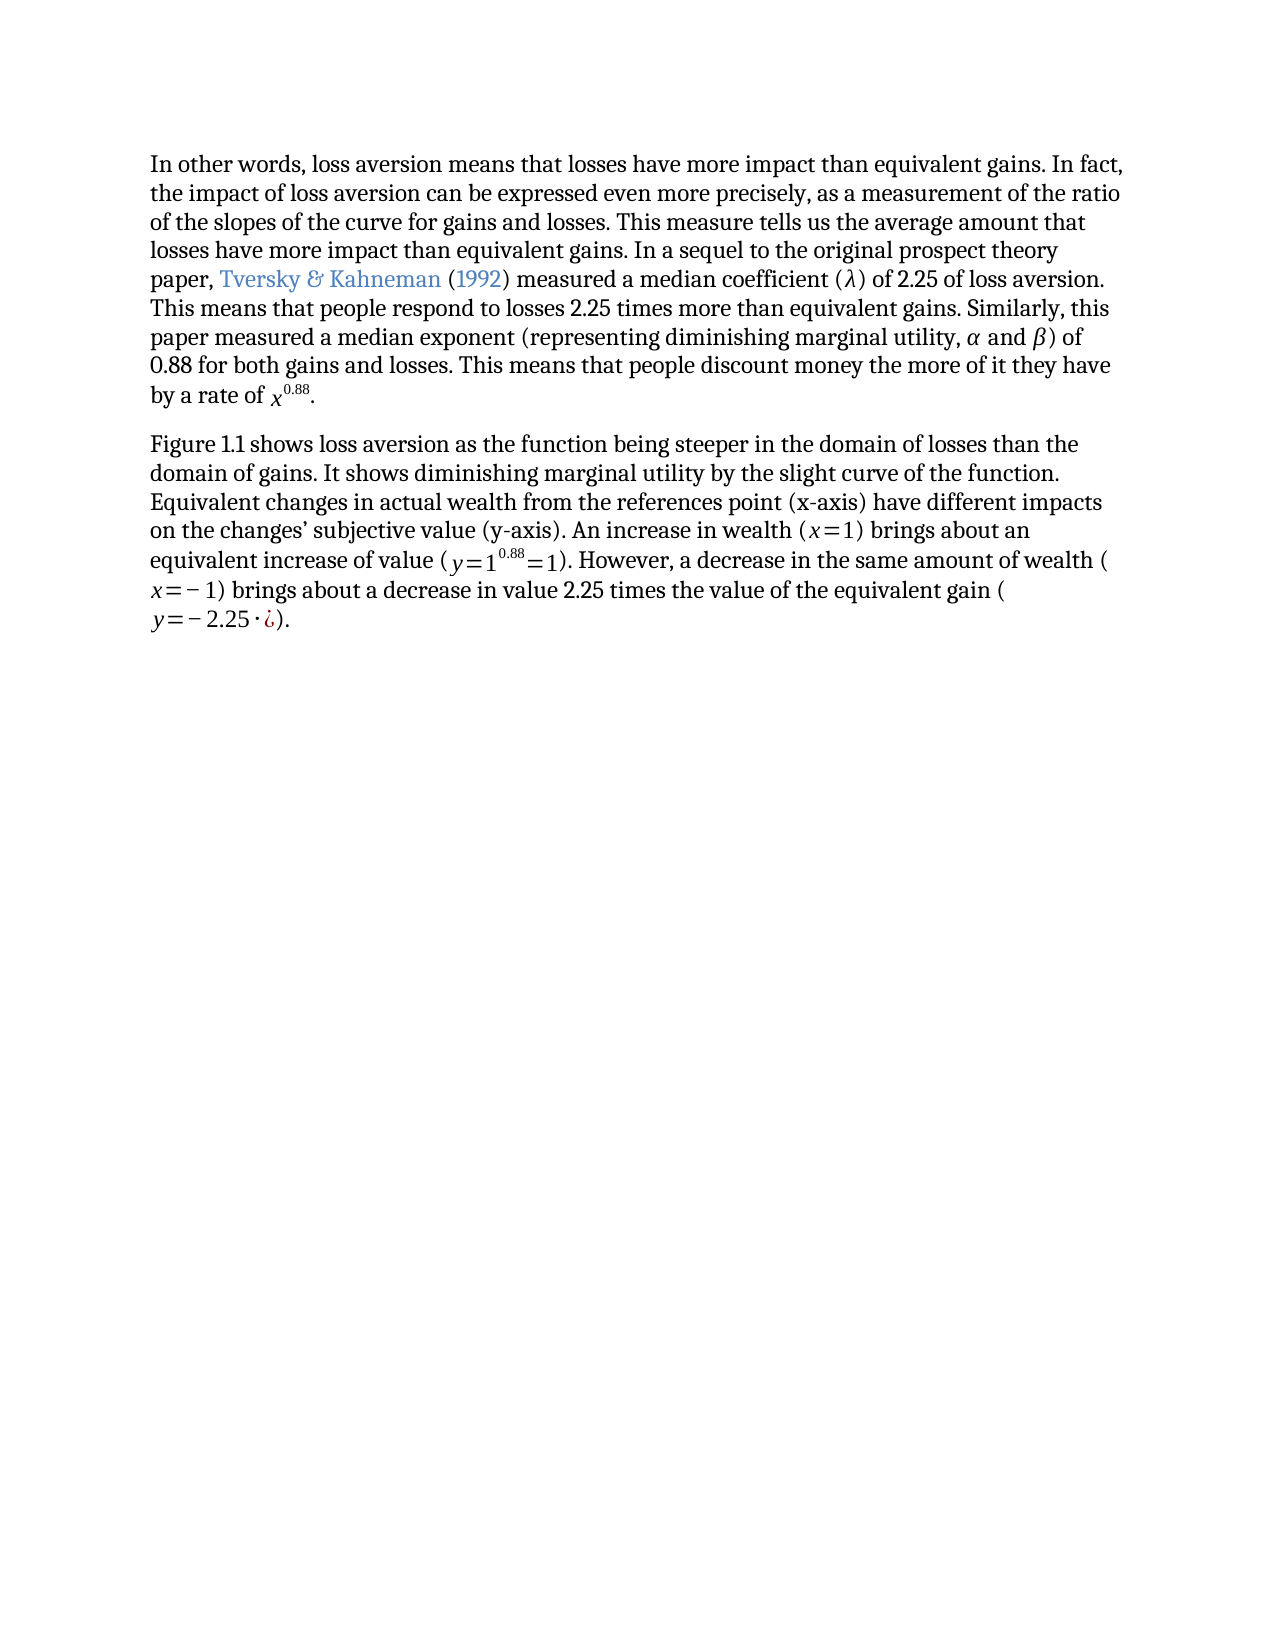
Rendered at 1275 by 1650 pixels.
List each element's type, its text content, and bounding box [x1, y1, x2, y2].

text In other words, loss aversion means that losses have more impact than equivalent gains. In fact, the impact of loss aversion can be expressed even more precisely, as a measurement of the ratio of the slopes of the curve for gains and losses. This measure tells us the average amount that losses have more impact than equivalent gains. In a sequel to the original prospect theory paper, Tversky & Kahneman (1992) measured a median coefficient () of 2.25 of loss aversion. This means that people respond to losses 2.25 times more than equivalent gains. Similarly, this paper measured a median exponent (representing diminishing marginal utility, and ) of 0.88 for both gains and losses. This means that people discount money the more of it they have by a rate of . [150, 150, 1125, 411]
text Figure 1.1 shows loss aversion as the function being steeper in the domain of losses than the domain of gains. It shows diminishing marginal utility by the slight curve of the function. Equivalent changes in actual wealth from the references point (x-axis) have different impacts on the changes’ subjective value (y-axis). An increase in wealth () brings about an equivalent increase of value (). However, a decrease in the same amount of wealth () brings about a decrease in value 2.25 times the value of the equivalent gain (). [150, 430, 1125, 633]
